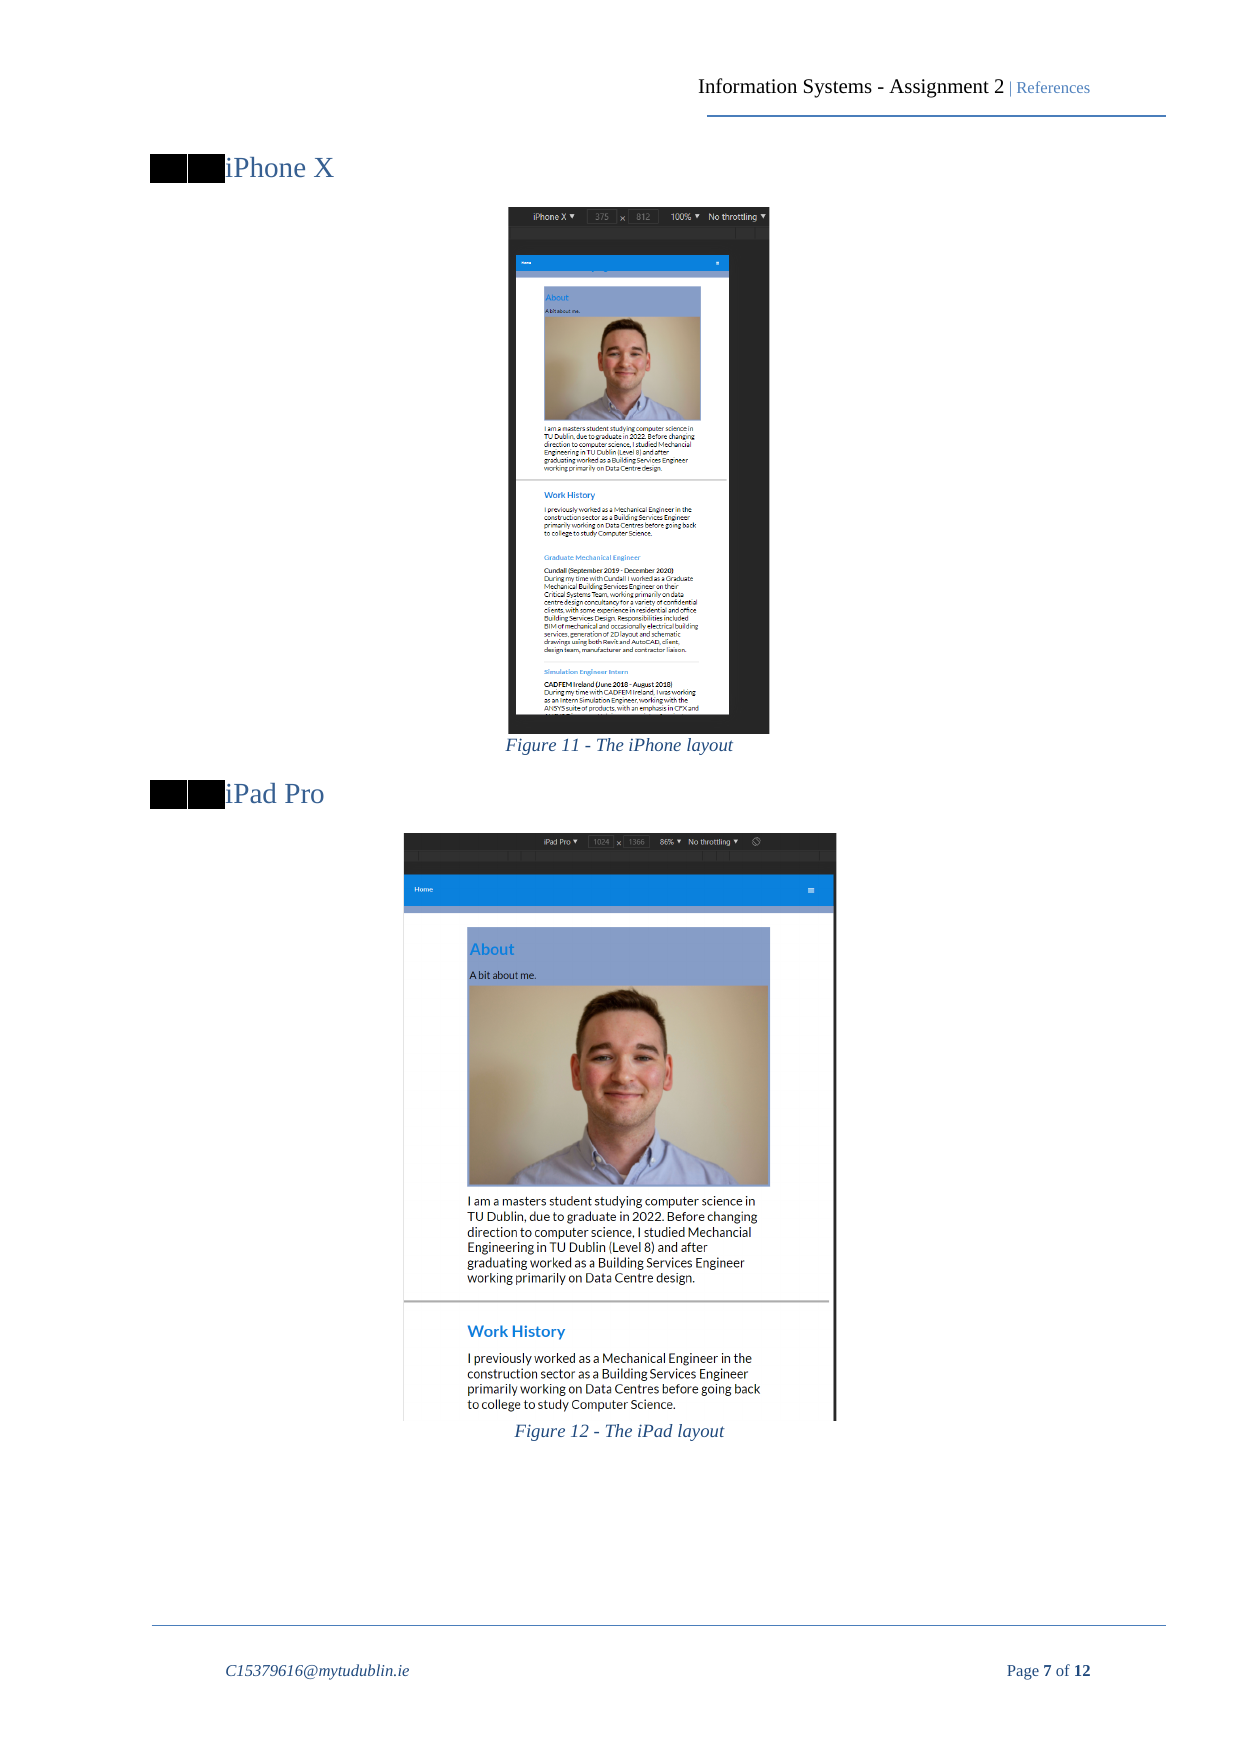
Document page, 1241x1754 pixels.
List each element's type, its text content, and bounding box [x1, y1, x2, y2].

subtitle iPhone X [91, 150, 1090, 183]
picture [403, 833, 837, 1421]
text Figure 12 - The iPad layout [150, 1420, 1090, 1442]
picture [508, 207, 770, 734]
subtitle iPad Pro [91, 776, 1090, 810]
text Figure 11 - The iPhone layout [150, 734, 1090, 755]
